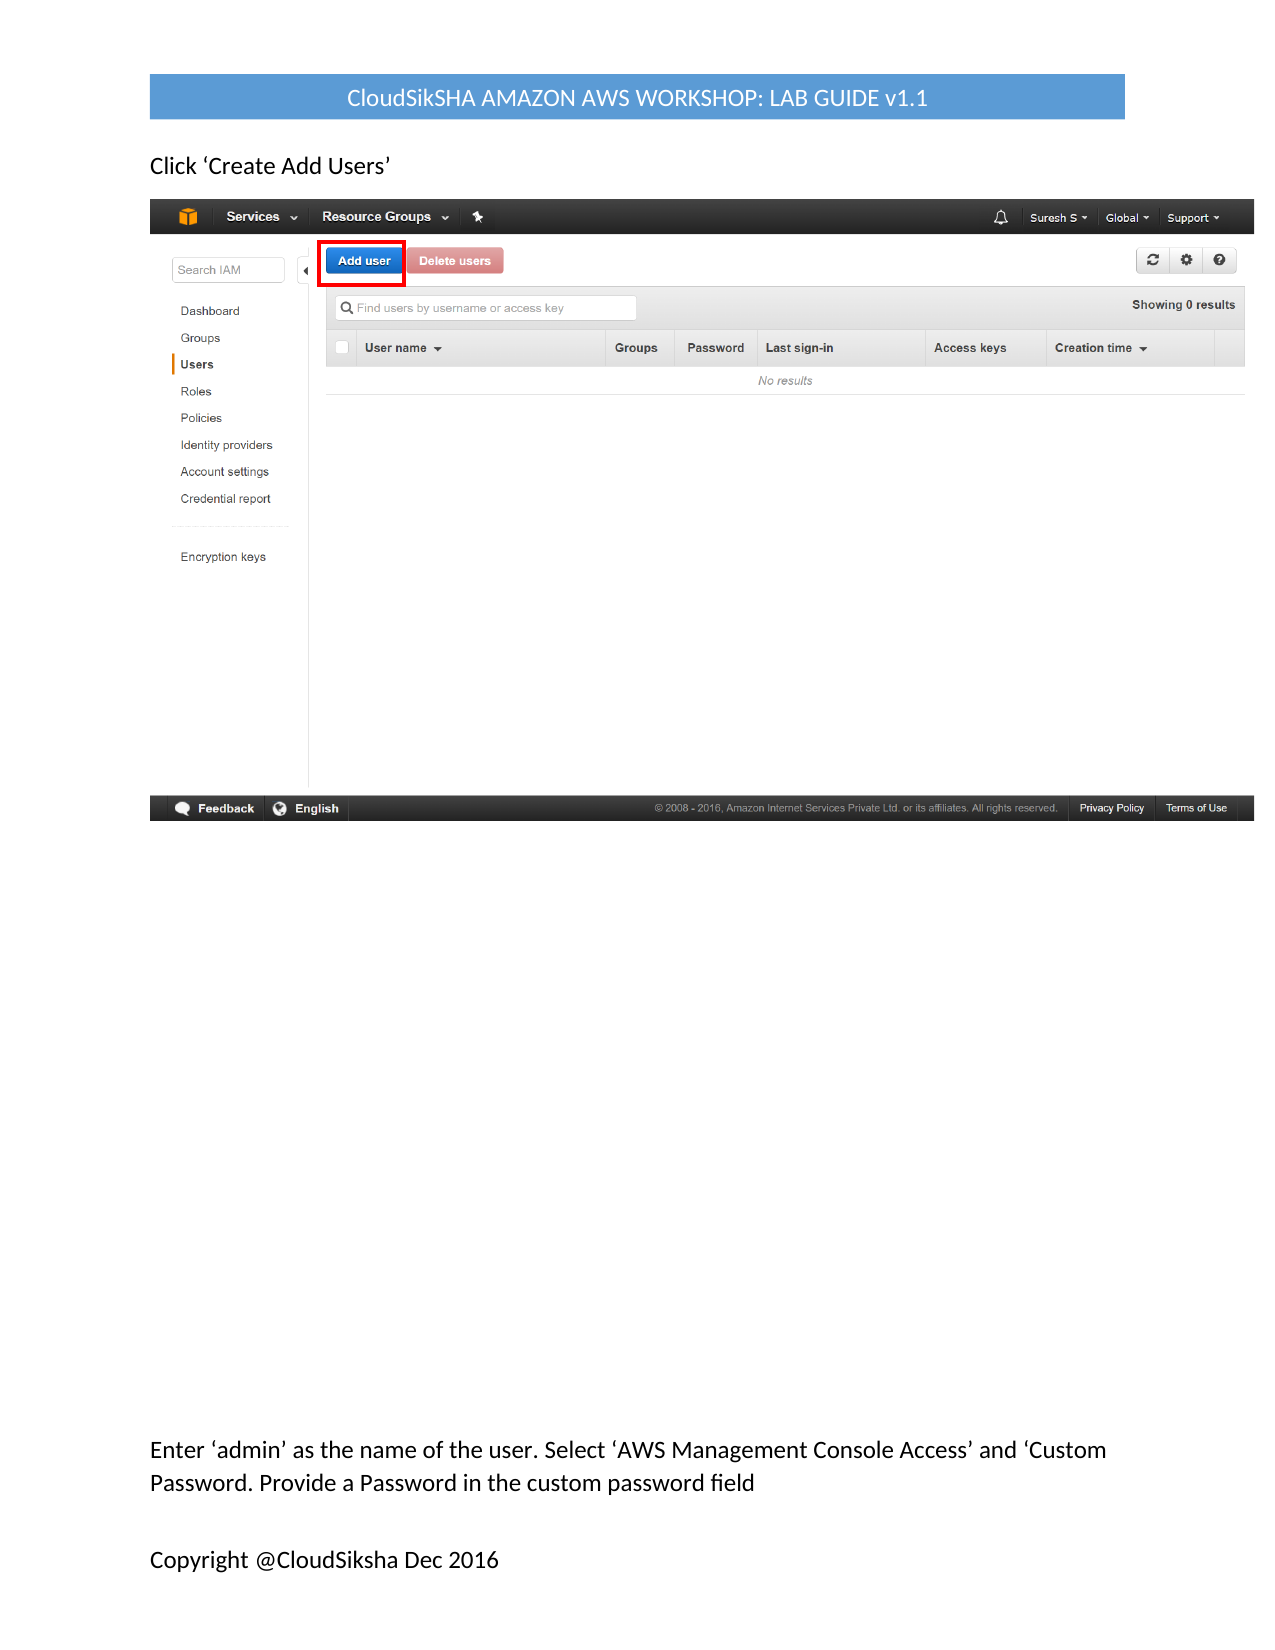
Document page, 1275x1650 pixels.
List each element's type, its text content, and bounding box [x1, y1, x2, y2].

text Click ‘Create Add Users’ [150, 150, 1125, 181]
text Enter ‘admin’ as the name of the user. Select ‘AWS Management Console Access’ and ‘Custom Password. Provide a Password in the custom password field [150, 1435, 1125, 1498]
picture [150, 199, 1255, 821]
